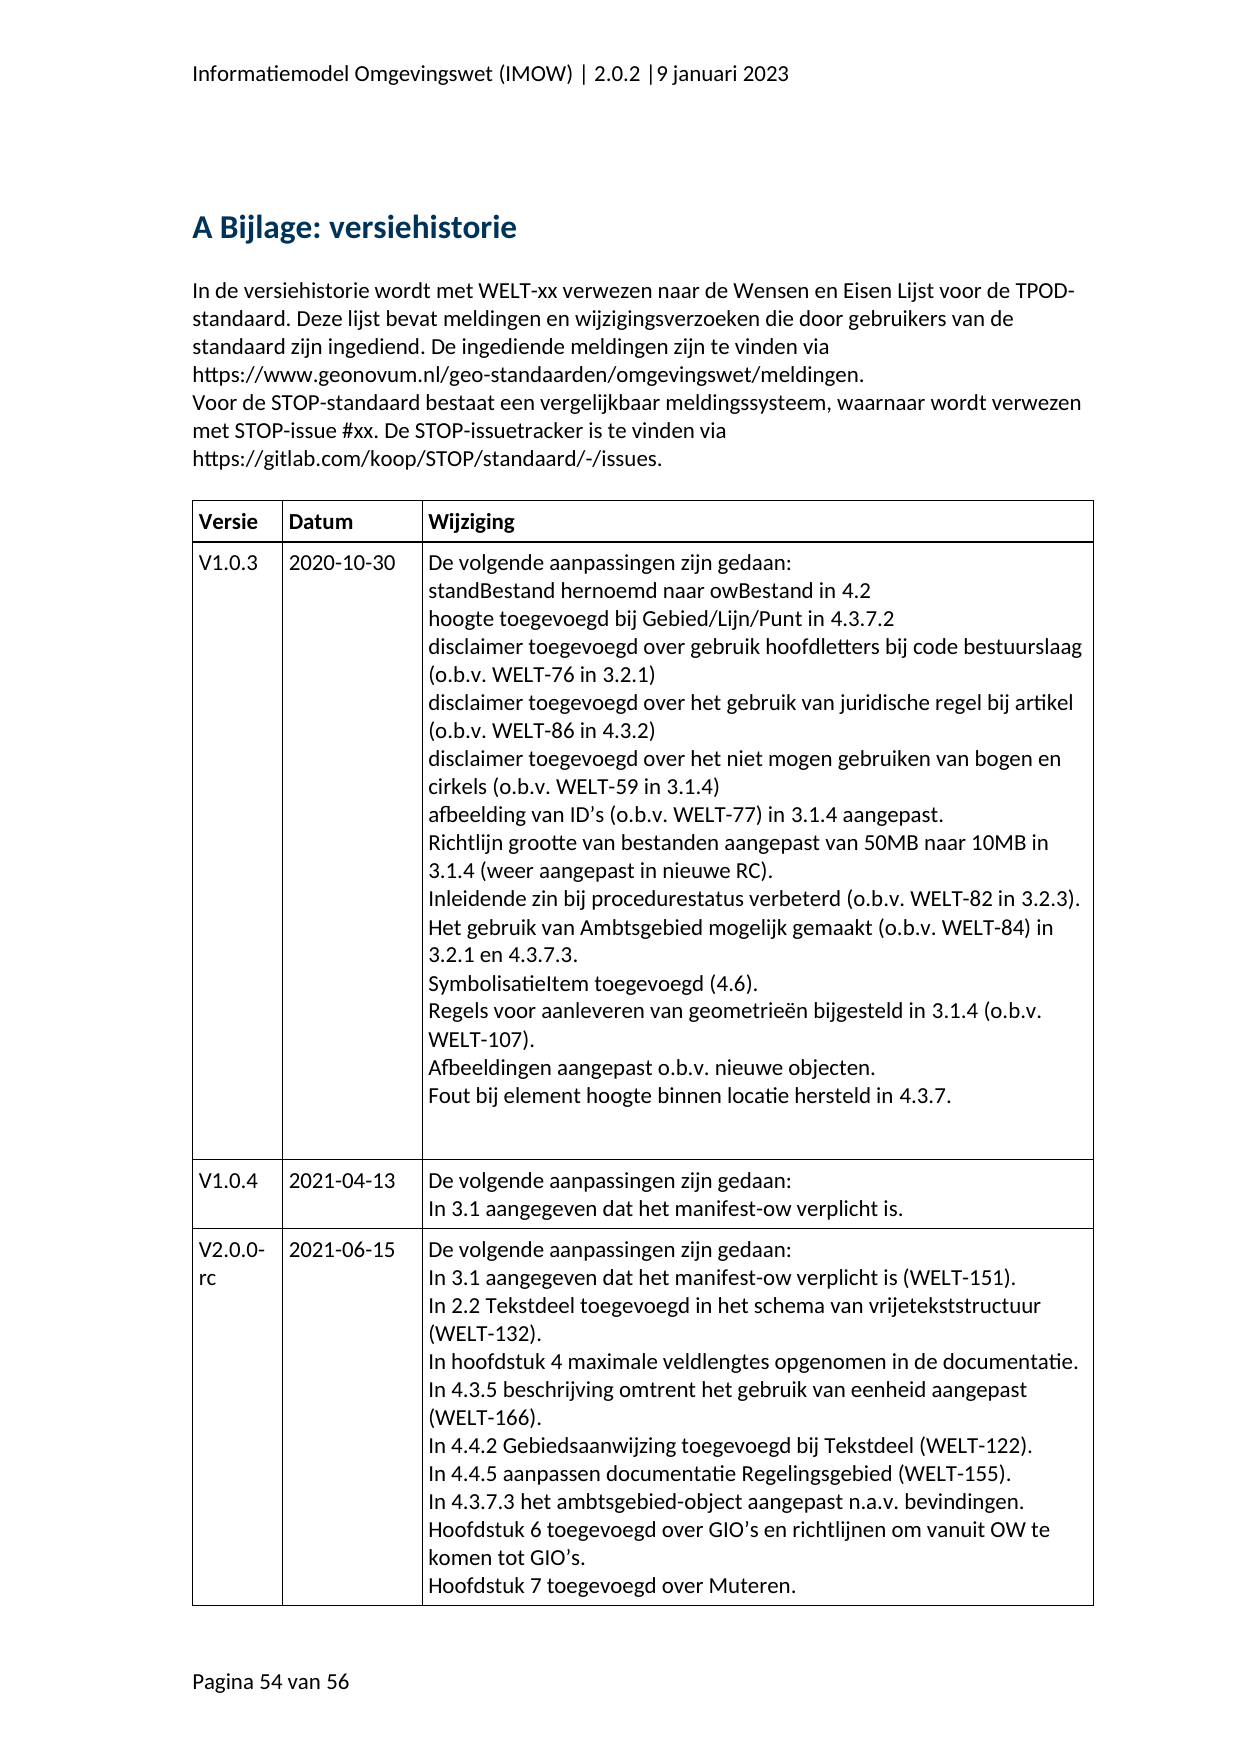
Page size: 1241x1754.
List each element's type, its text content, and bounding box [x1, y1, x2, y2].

table_cell 2021-04-13 [283, 1160, 422, 1228]
text Voor de STOP-standaard bestaat een vergelijkbaar meldingssysteem, waarnaar wordt verwezen met STOP-issue #xx. De STOP-issuetracker is te vinden via https://gitlab.com/koop/STOP/standaard/-/issues. [192, 388, 1092, 472]
table_cell V2.0.0-rc [193, 1229, 282, 1605]
table_header Datum [283, 501, 422, 541]
text In de versiehistorie wordt met WELT-xx verwezen naar de Wensen en Eisen Lijst voor de TPOD-standaard. Deze lijst bevat meldingen en wijzigingsverzoeken die door gebruikers van de standaard zijn ingediend. De ingediende meldingen zijn te vinden via https://www.geonovum.nl/geo-standaarden/omgevingswet/meldingen. [192, 276, 1092, 388]
table_cell De volgende aanpassingen zijn gedaan: In 3.1 aangegeven dat het manifest-ow verplicht is (WELT-151). In 2.2 Tekstdeel toegevoegd in het schema van vrijetekststructuur (WELT-132). In hoofdstuk 4 maximale veldlengtes opgenomen in de documentatie. In 4.3.5 beschrijving omtrent het gebruik van eenheid aangepast (WELT-166). In 4.4.2 Gebiedsaanwijzing toegevoegd bij Tekstdeel (WELT-122). In 4.4.5 aanpassen documentatie Regelingsgebied (WELT-155). In 4.3.7.3 het ambtsgebied-object aangepast n.a.v. bevindingen. Hoofdstuk 6 toegevoegd over GIO’s en richtlijnen om vanuit OW te komen tot GIO’s. Hoofdstuk 7 toegevoegd over Muteren. [423, 1229, 1093, 1605]
table_cell 2020-10-30 [283, 543, 422, 1159]
table_cell V1.0.4 [193, 1160, 282, 1228]
table_cell De volgende aanpassingen zijn gedaan: In 3.1 aangegeven dat het manifest-ow verplicht is. [423, 1160, 1093, 1228]
table_header Versie [193, 501, 282, 541]
table_cell 2021-06-15 [283, 1229, 422, 1605]
table_cell V1.0.3 [193, 543, 282, 1159]
table_header Wijziging [423, 501, 1093, 541]
subtitle A Bijlage: versiehistorie [192, 206, 1092, 247]
table_cell De volgende aanpassingen zijn gedaan: standBestand hernoemd naar owBestand in 4.2 hoogte toegevoegd bij Gebied/Lijn/Punt in 4.3.7.2 disclaimer toegevoegd over gebruik hoofdletters bij code bestuurslaag (o.b.v. WELT-76 in 3.2.1) disclaimer toegevoegd over het gebruik van juridische regel bij artikel (o.b.v. WELT-86 in 4.3.2) disclaimer toegevoegd over het niet mogen gebruiken van bogen en cirkels (o.b.v. WELT-59 in 3.1.4) afbeelding van ID’s (o.b.v. WELT-77) in 3.1.4 aangepast. Richtlijn grootte van bestanden aangepast van 50MB naar 10MB in 3.1.4 (weer aangepast in nieuwe RC). Inleidende zin bij procedurestatus verbeterd (o.b.v. WELT-82 in 3.2.3). Het gebruik van Ambtsgebied mogelijk gemaakt (o.b.v. WELT-84) in 3.2.1 en 4.3.7.3. SymbolisatieItem toegevoegd (4.6). Regels voor aanleveren van geometrieën bijgesteld in 3.1.4 (o.b.v. WELT-107). Afbeeldingen aangepast o.b.v. nieuwe objecten. Fout bij element hoogte binnen locatie hersteld in 4.3.7. [423, 543, 1093, 1159]
